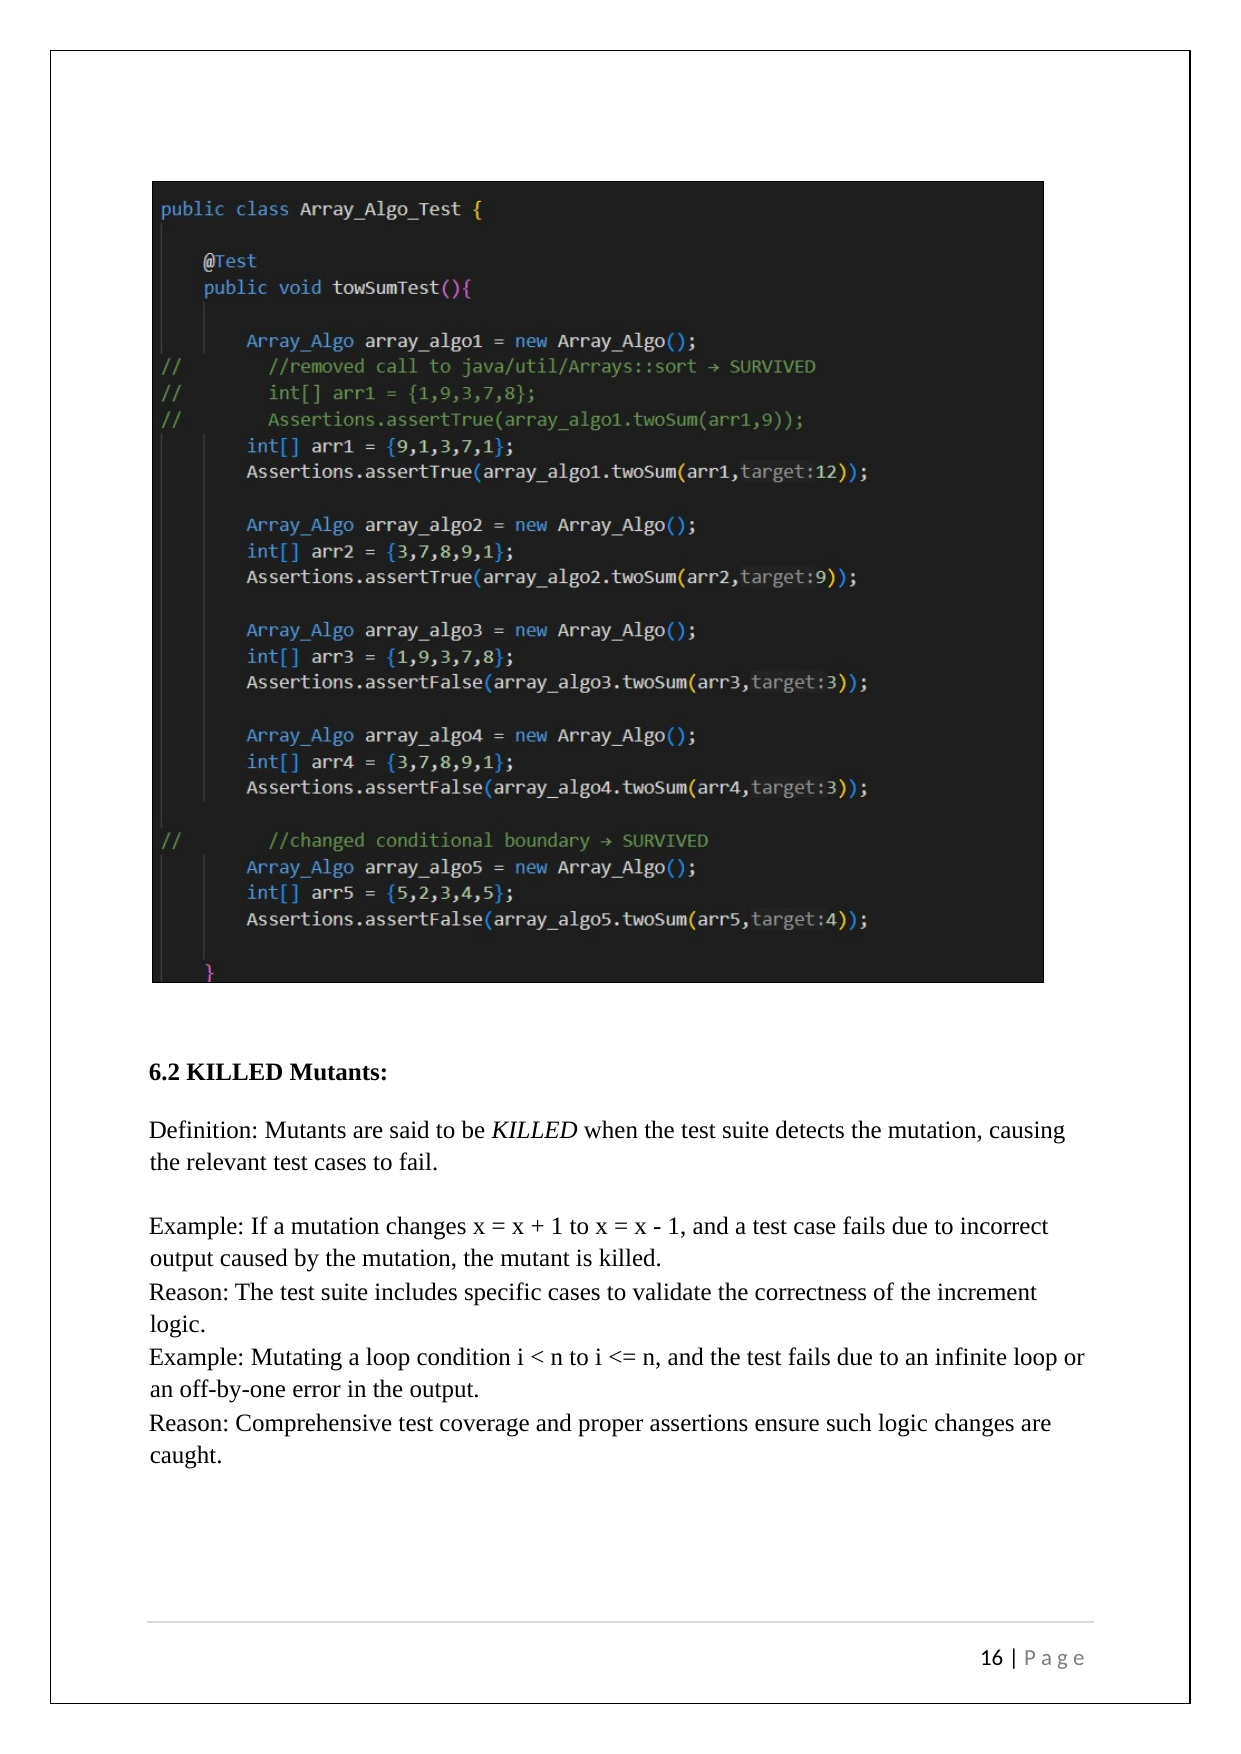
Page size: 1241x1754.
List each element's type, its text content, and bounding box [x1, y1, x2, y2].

text Example: Mutating a loop condition i < n to i <= n, and the test fails due to an infinite loop or an off-by-one error in the output. [148, 1342, 1089, 1403]
text Definition: Mutants are said to be KILLED when the test suite detects the mutation, causing the relevant test cases to fail. [148, 1115, 1089, 1176]
text Reason: Comprehensive test coverage and proper assertions ensure such logic changes are caught. [148, 1408, 1089, 1469]
text Example: If a mutation changes x = x + 1 to x = x - 1, and a test case fails due to incorrect output caused by the mutation, the mutant is killed. [148, 1211, 1089, 1272]
text Reason: The test suite includes specific cases to validate the correctness of the increment logic. [148, 1277, 1089, 1338]
picture [153, 182, 1043, 982]
subtitle 6.2 KILLED Mutants: [148, 1057, 1089, 1086]
